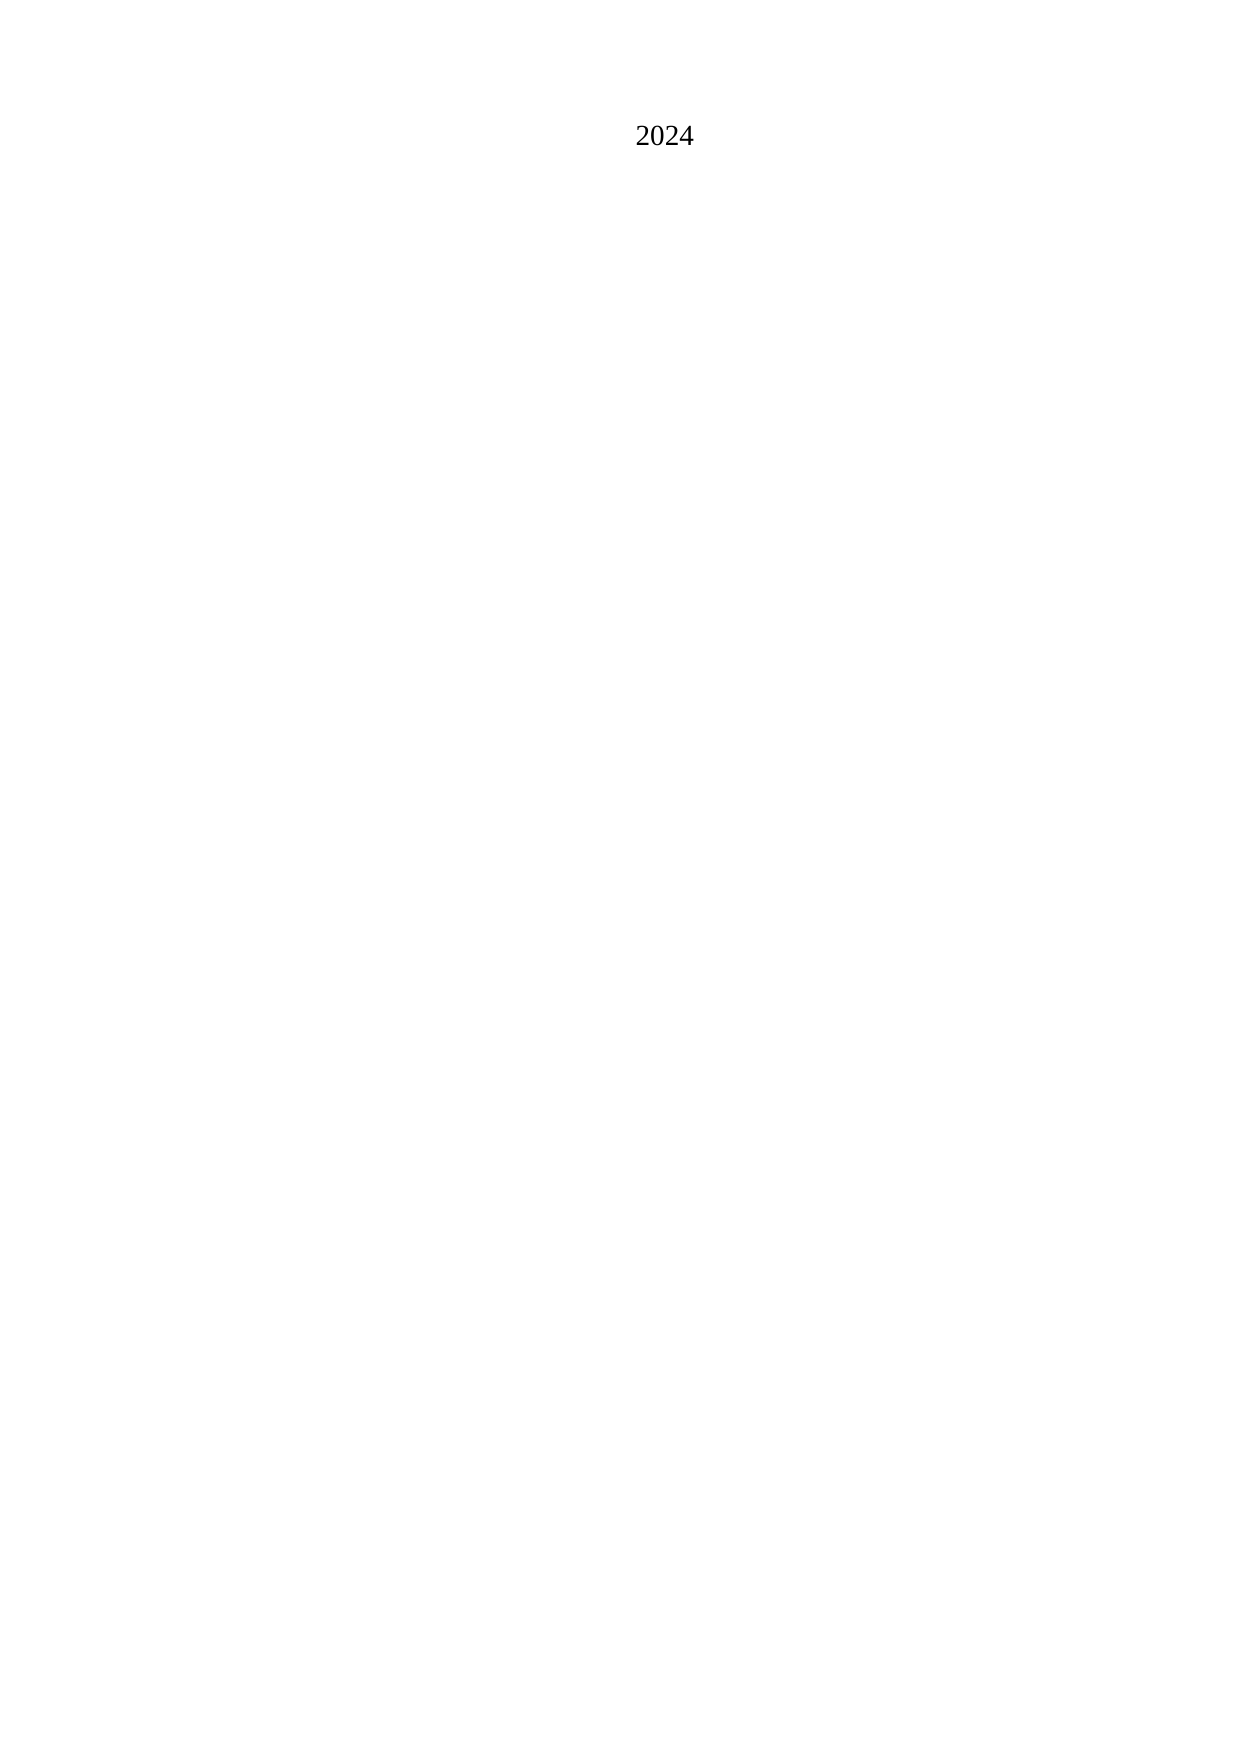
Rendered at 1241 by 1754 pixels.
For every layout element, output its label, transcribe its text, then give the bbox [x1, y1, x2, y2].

text 2024 [177, 118, 1152, 152]
